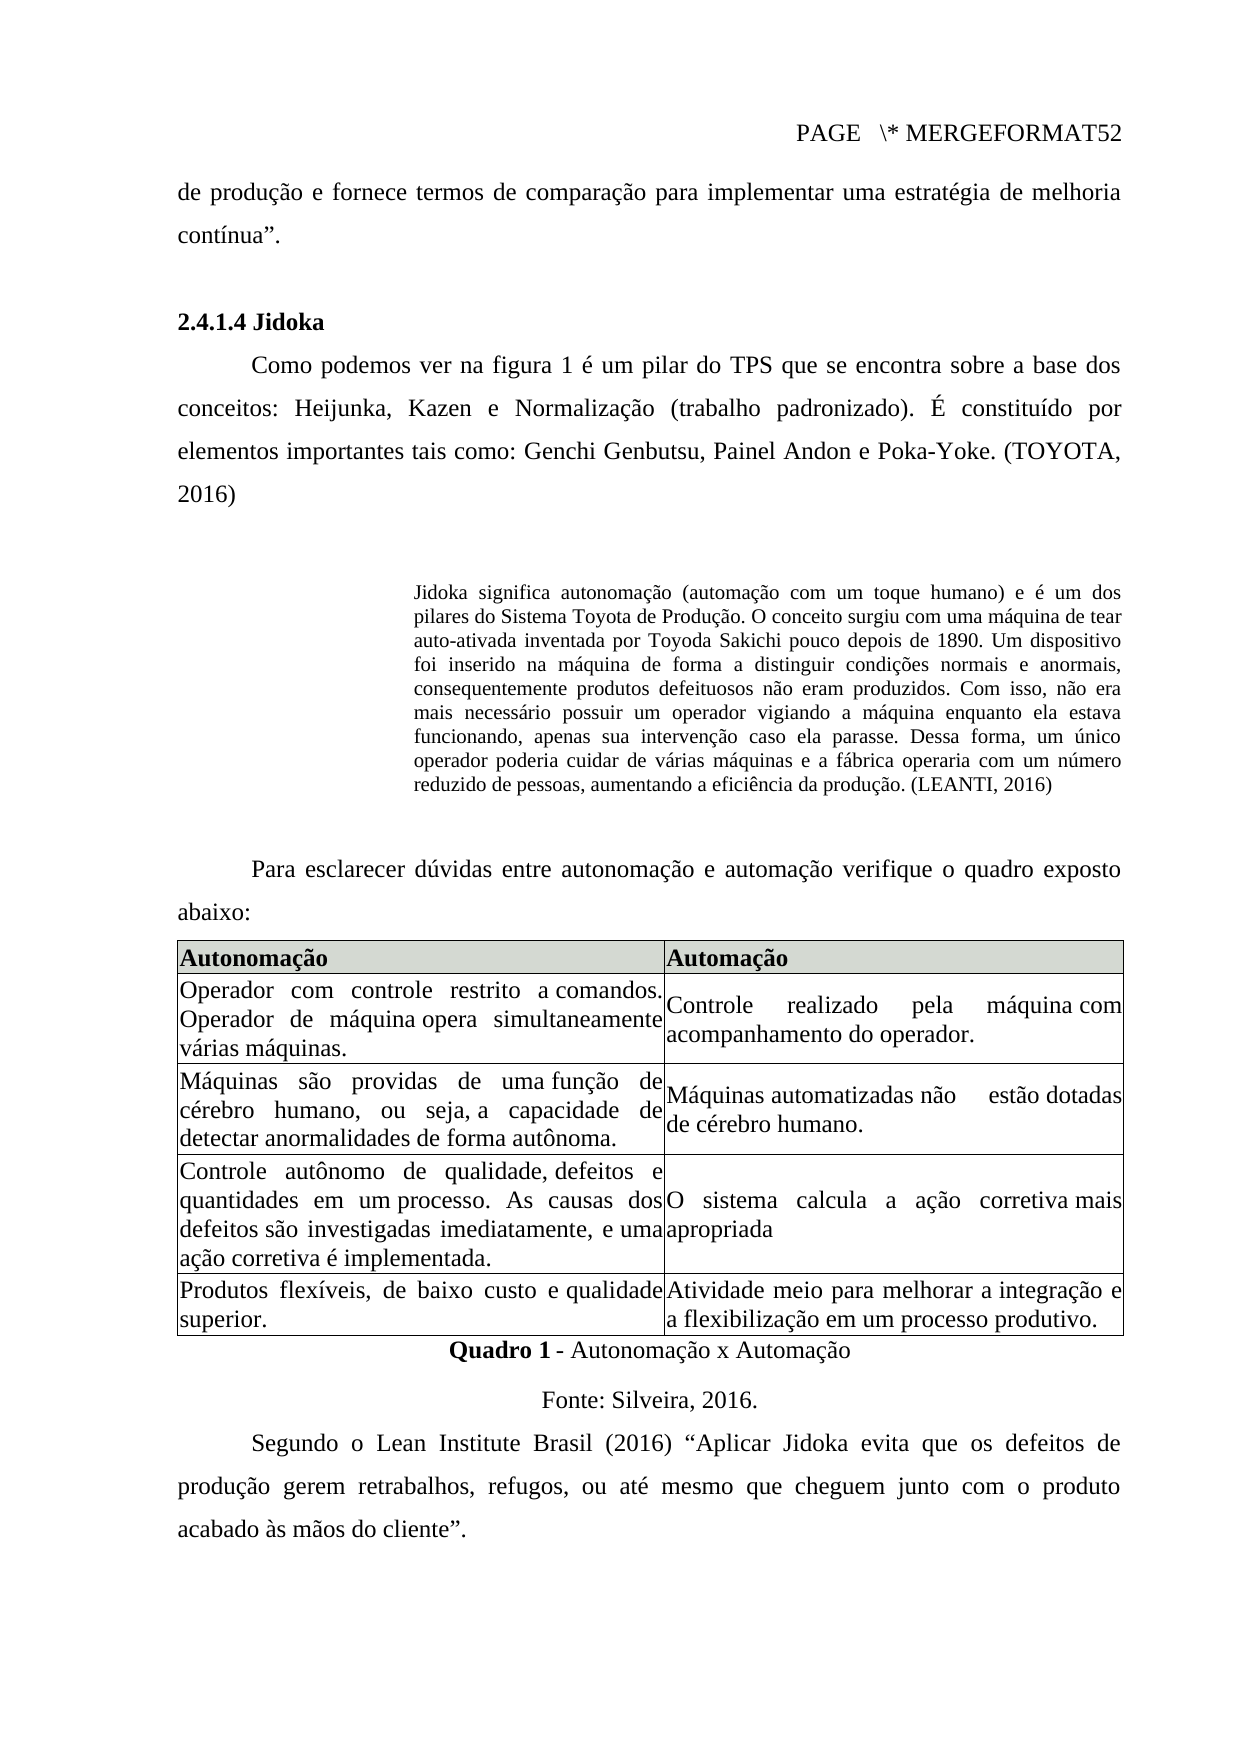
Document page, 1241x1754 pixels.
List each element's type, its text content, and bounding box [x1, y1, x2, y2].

text Quadro 1 - Autonomação x Automação [177, 1336, 1122, 1364]
text Fonte: Silveira, 2016. [177, 1385, 1122, 1414]
table_header Automação [665, 941, 1123, 973]
text Para esclarecer dúvidas entre autonomação e automação verifique o quadro exposto abaixo: [177, 854, 1122, 926]
text Como podemos ver na figura 1 é um pilar do TPS que se encontra sobre a base dos conceitos: Heijunka, Kazen e Normalização (trabalho padronizado). É constituído por elementos importantes tais como: Genchi Genbutsu, Painel Andon e Poka-Yoke. (TOYOTA, 2016) [177, 350, 1122, 508]
subtitle Jidoka [177, 307, 1122, 335]
table_cell O sistema calcula a ação corretiva mais apropriada [665, 1155, 1123, 1273]
table_cell Máquinas são providas de uma função de cérebro humano, ou seja, a capacidade de detectar anormalidades de forma autônoma. [178, 1064, 664, 1154]
table_cell Operador com controle restrito a comandos. Operador de máquina opera simultaneamente várias máquinas. [178, 974, 664, 1063]
text Segundo o Lean Institute Brasil (2016) “Aplicar Jidoka evita que os defeitos de produção gerem retrabalhos, refugos, ou até mesmo que cheguem junto com o produto acabado às mãos do cliente”. [177, 1428, 1122, 1543]
table_cell Máquinas automatizadas não estão dotadas de cérebro humano. [665, 1064, 1123, 1154]
table_header Autonomação [178, 941, 664, 973]
table_cell Controle autônomo de qualidade, defeitos e quantidades em um processo. As causas dos defeitos são investigadas imediatamente, e uma ação corretiva é implementada. [178, 1155, 664, 1273]
table_cell Produtos flexíveis, de baixo custo e qualidade superior. [178, 1274, 664, 1334]
table_cell Atividade meio para melhorar a integração e a flexibilização em um processo produtivo. [665, 1274, 1123, 1334]
table_cell Controle realizado pela máquina com acompanhamento do operador. [665, 974, 1123, 1063]
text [177, 177, 1122, 249]
text Jidoka significa autonomação (automação com um toque humano) e é um dos pilares do Sistema Toyota de Produção. O conceito surgiu com uma máquina de tear auto-ativada inventada por Toyoda Sakichi pouco depois de 1890. Um dispositivo foi inserido na máquina de forma a distinguir condições normais e anormais, consequentemente produtos defeituosos não eram produzidos. Com isso, não era mais necessário possuir um operador vigiando a máquina enquanto ela estava funcionando, apenas sua intervenção caso ela parasse. Dessa forma, um único operador poderia cuidar de várias máquinas e a fábrica operaria com um número reduzido de pessoas, aumentando a eficiência da produção. (LEANTI, 2016) [413, 580, 1122, 796]
